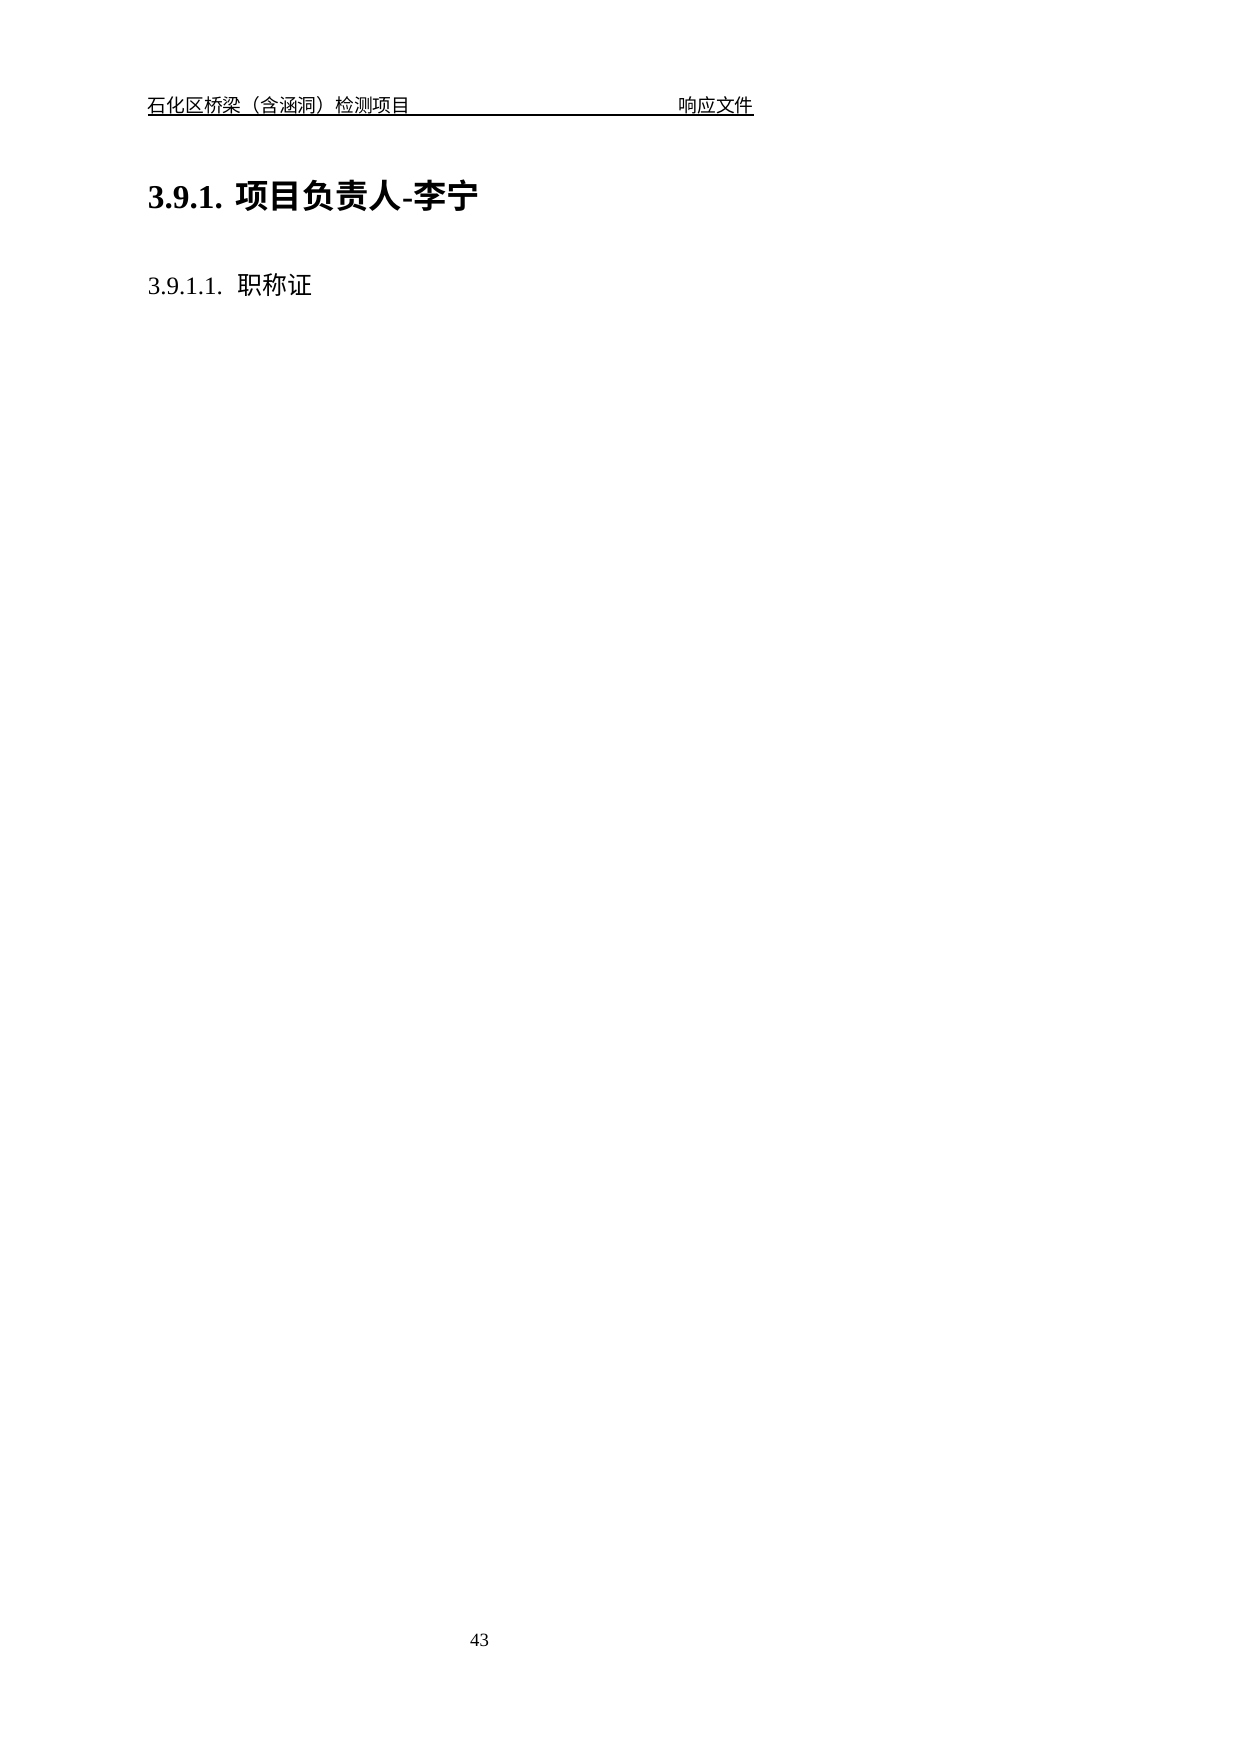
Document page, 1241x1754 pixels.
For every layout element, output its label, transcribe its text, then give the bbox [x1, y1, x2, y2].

subtitle 职称证 [148, 251, 1093, 316]
subtitle 项目负责人-李宁 [148, 162, 1093, 227]
